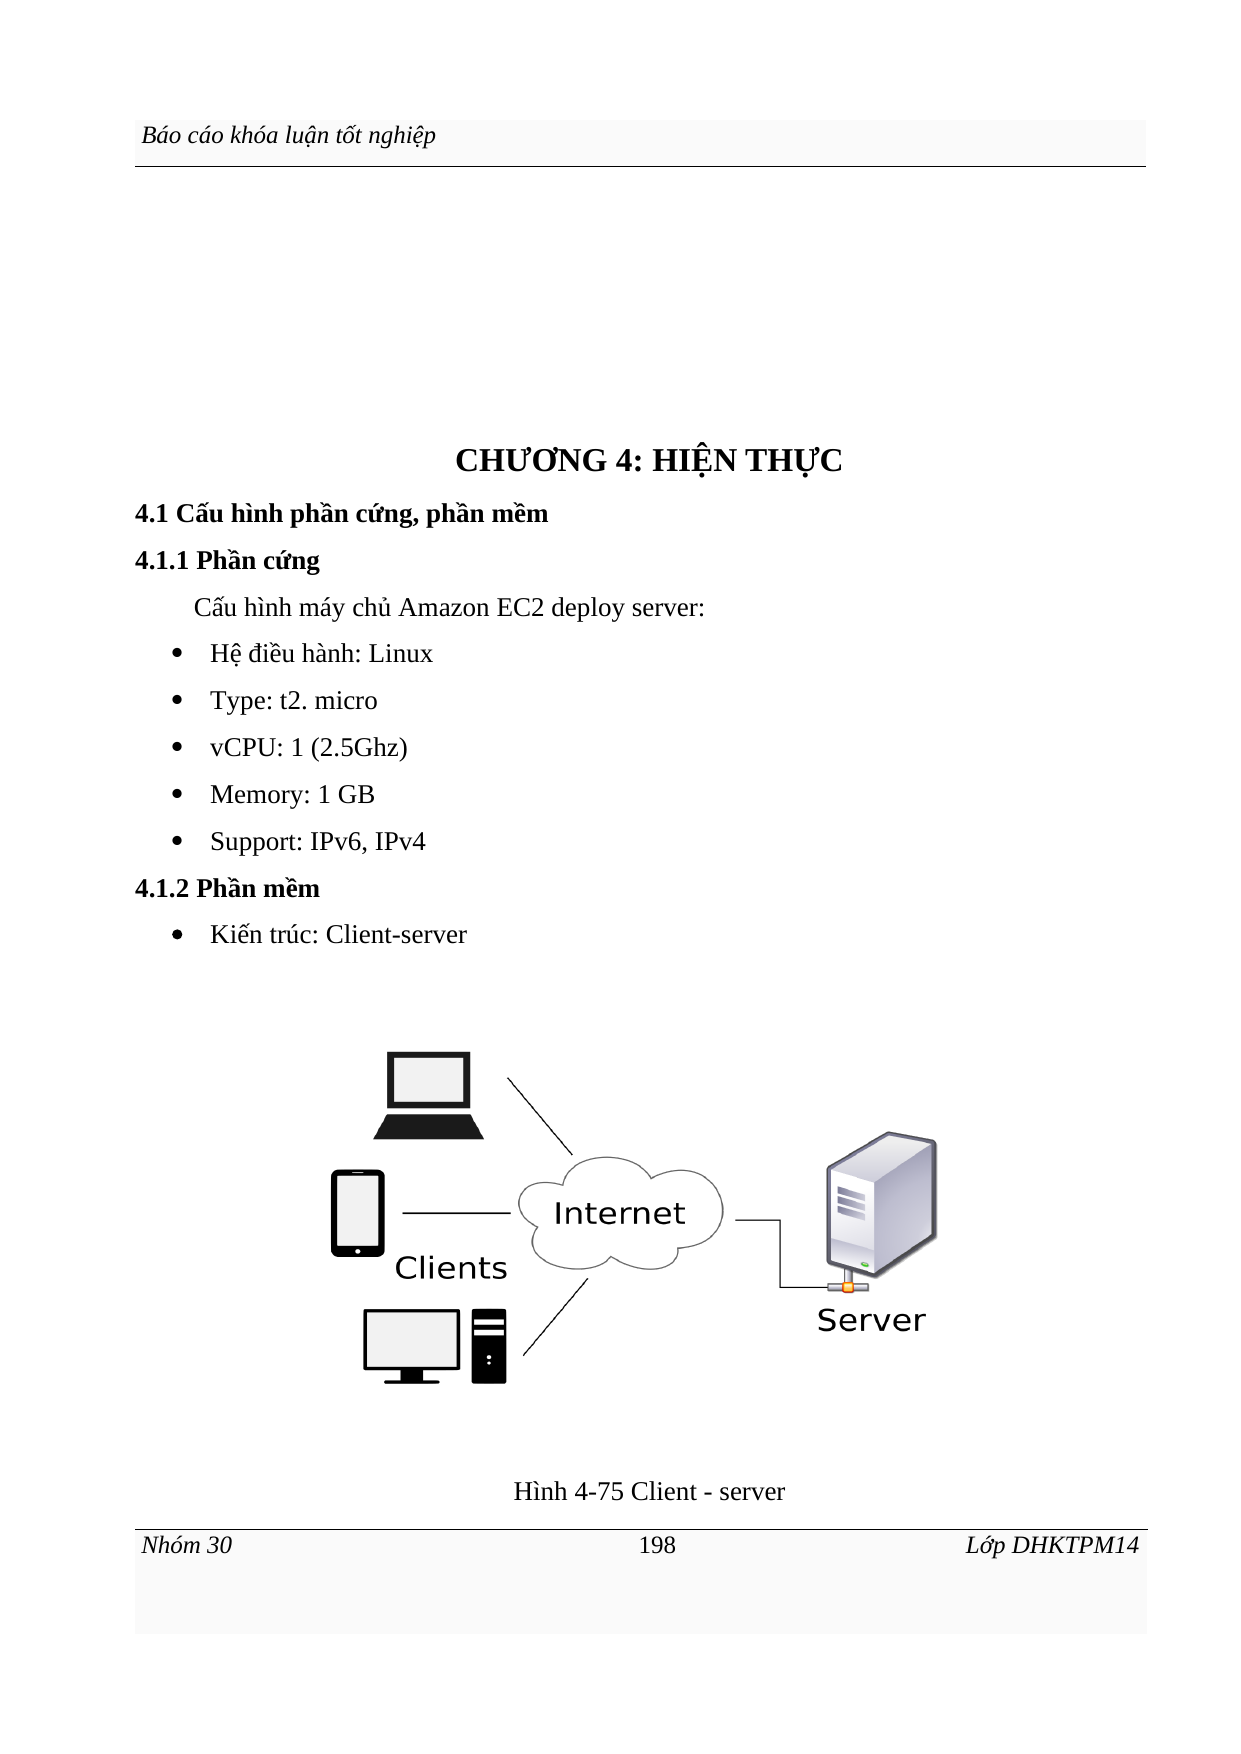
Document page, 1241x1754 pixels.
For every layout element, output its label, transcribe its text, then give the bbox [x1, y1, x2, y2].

list Hệ điều hành: Linux [172, 638, 1105, 669]
subtitle Phần cứng [135, 544, 1105, 575]
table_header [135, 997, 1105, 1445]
list Kiến trúc: Client-server [172, 919, 1105, 950]
subtitle : HIỆN THỰC [135, 440, 1105, 478]
subtitle Cấu hình phần cứng, phần mềm [135, 498, 1105, 529]
list Support: IPv6, IPv4 [172, 825, 1105, 856]
picture [273, 1025, 968, 1401]
list vCPU: 1 (2.5Ghz) [172, 731, 1105, 763]
text Cấu hình máy chủ Amazon EC2 deploy server: [135, 591, 1105, 622]
list Type: t2. micro [172, 684, 1105, 716]
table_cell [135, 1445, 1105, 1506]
list Memory: 1 GB [172, 778, 1105, 809]
subtitle Phần mềm [135, 872, 1105, 903]
